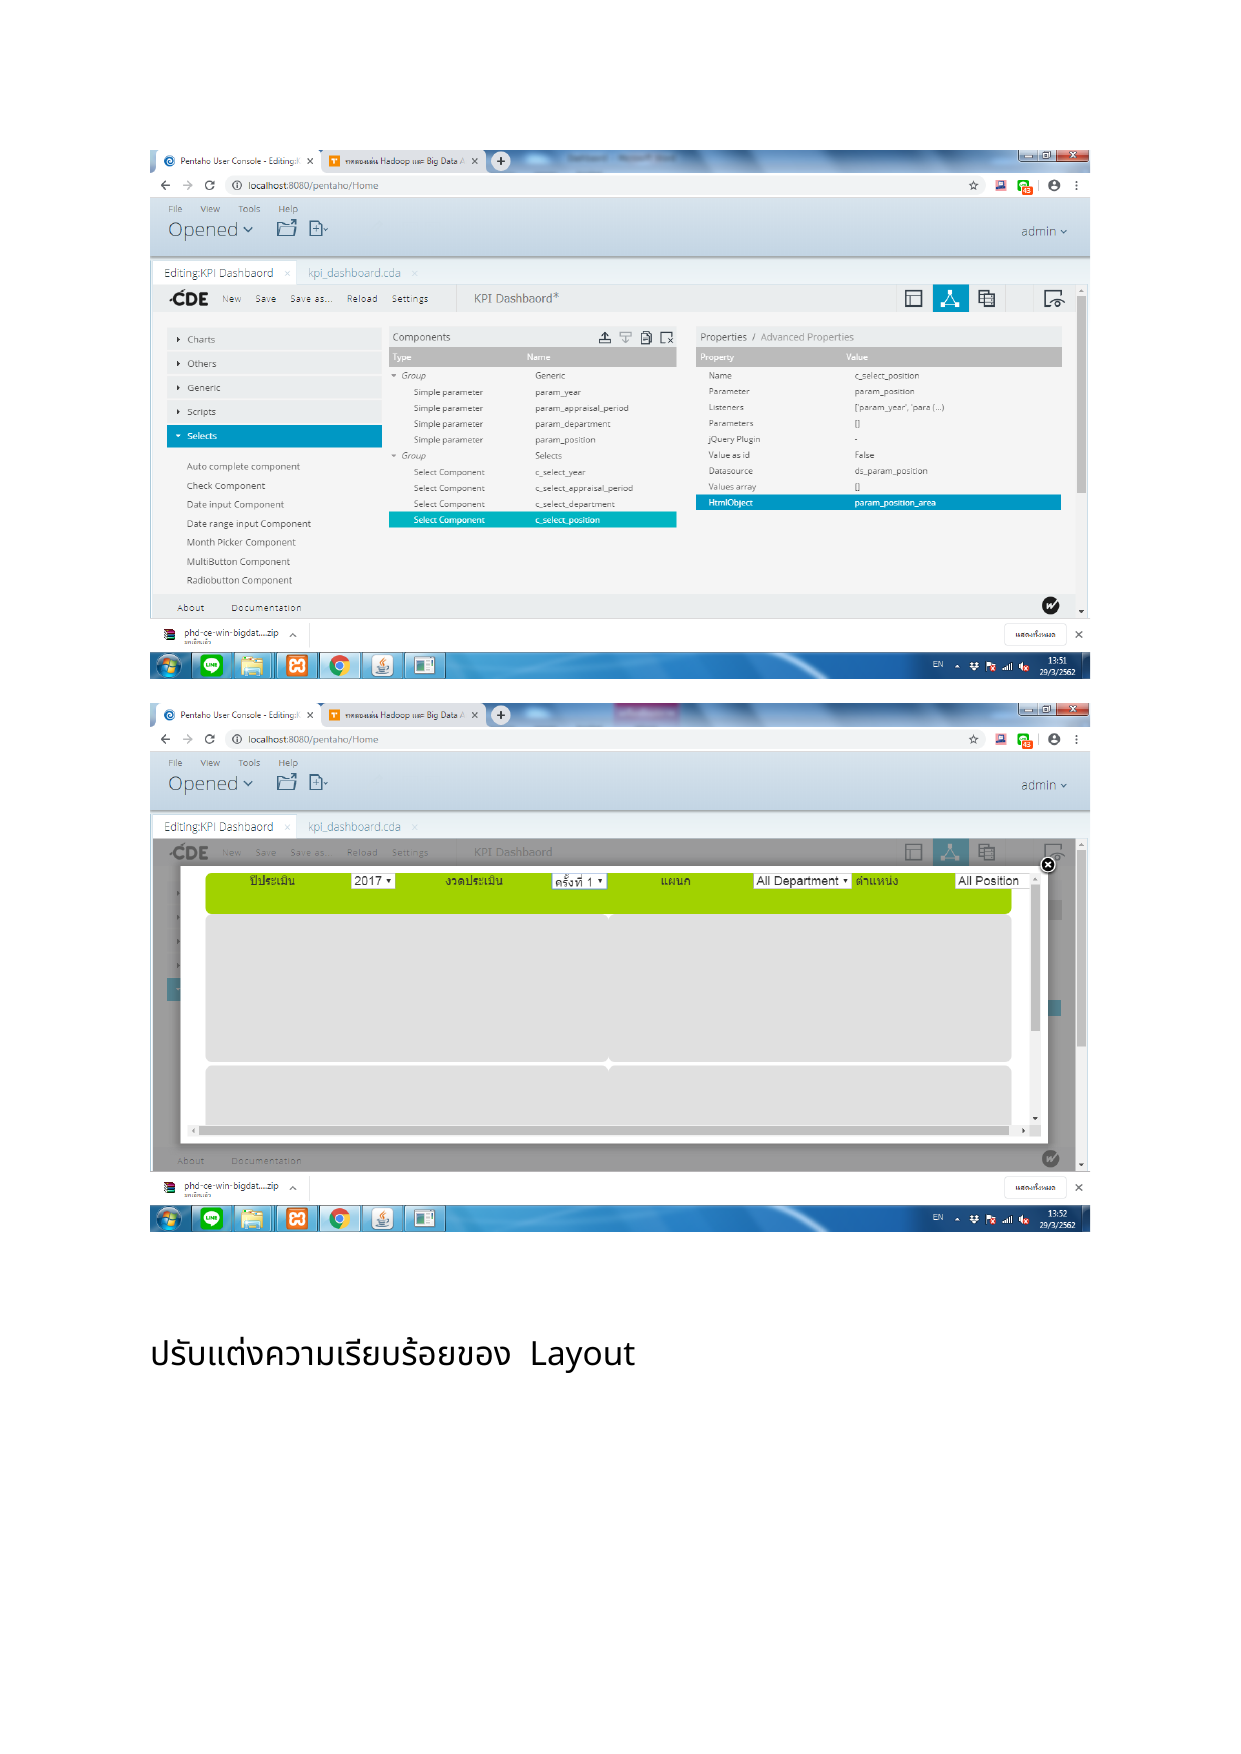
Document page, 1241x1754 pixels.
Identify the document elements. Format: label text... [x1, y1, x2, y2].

picture [150, 703, 1091, 1232]
text ปรับแต่งความเรียบร้อยของ Layout [150, 1330, 1090, 1381]
picture [150, 150, 1091, 679]
